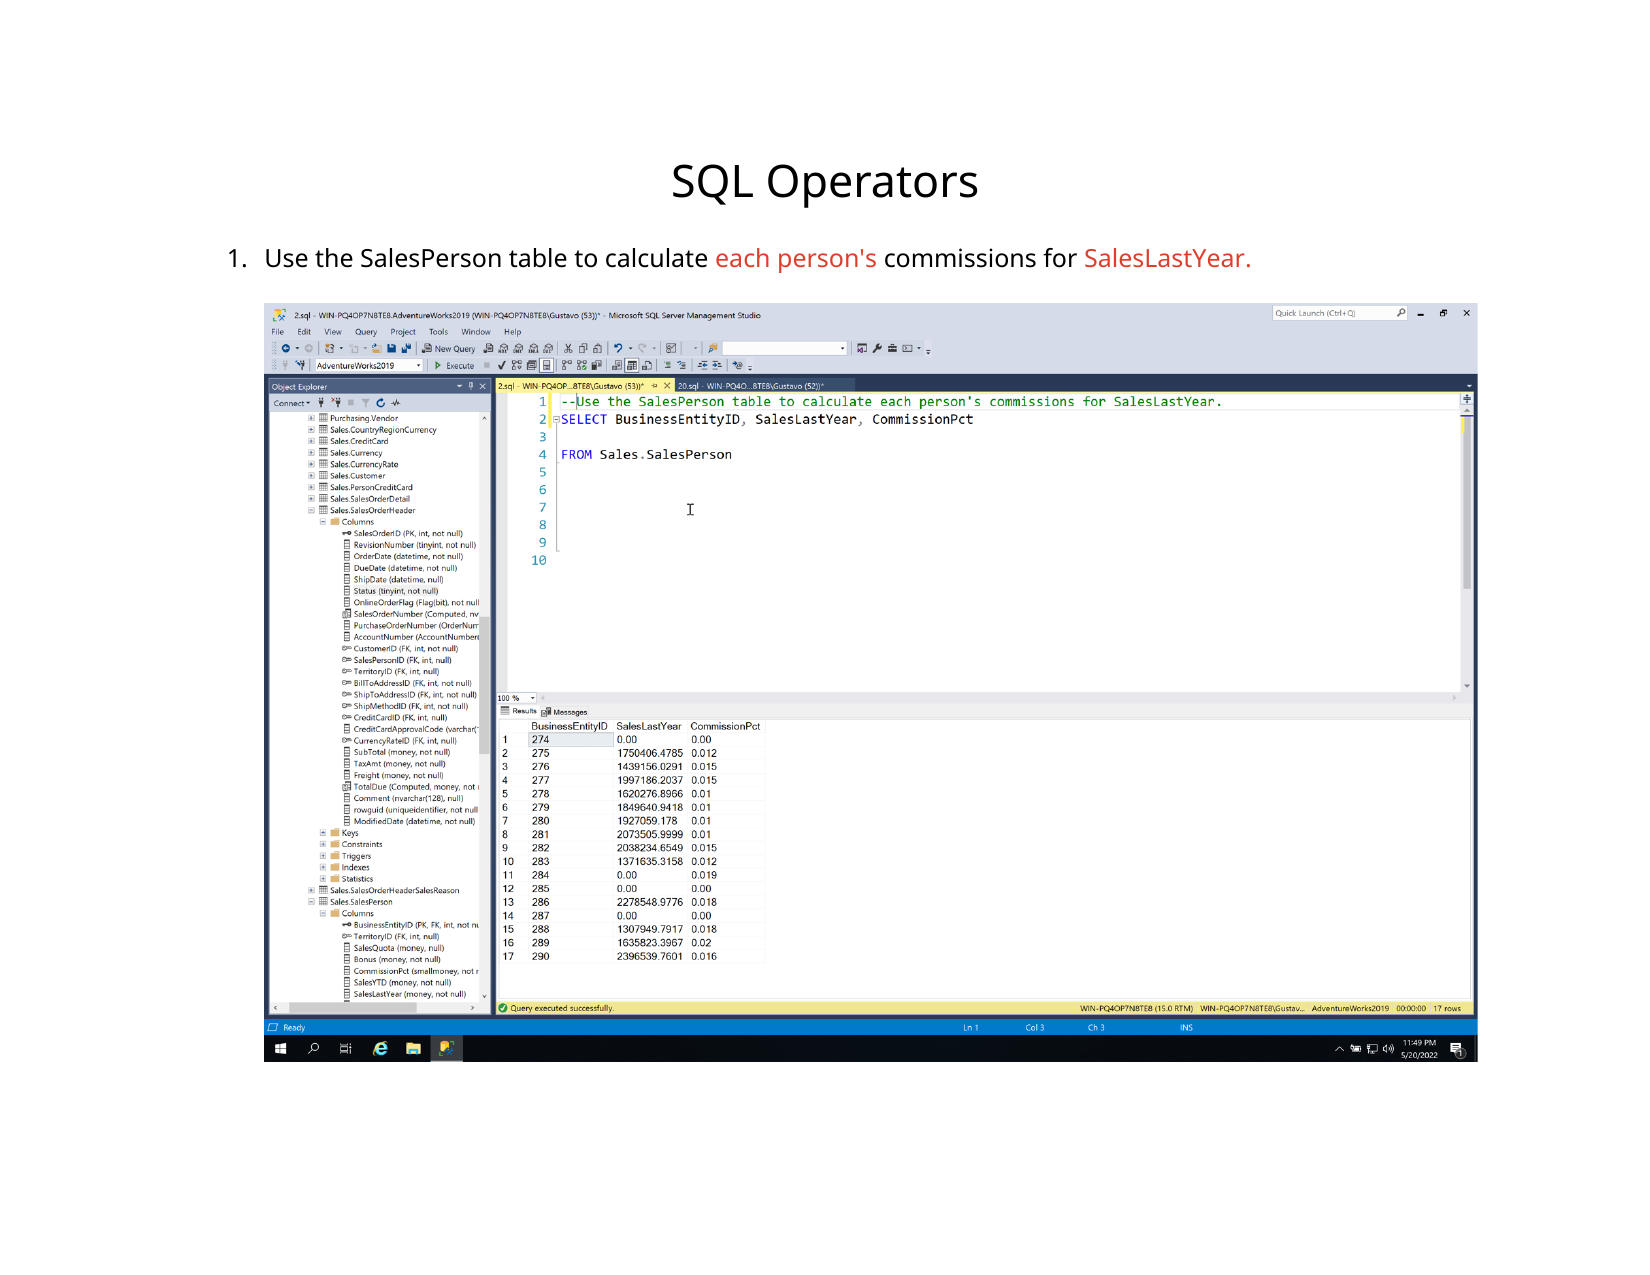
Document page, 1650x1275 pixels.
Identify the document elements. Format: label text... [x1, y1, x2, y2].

picture [264, 303, 1478, 1062]
list Use the SalesPerson table to calculate each person's commissions for SalesLastYear. [227, 240, 1500, 274]
text SQL Operators [150, 150, 1500, 211]
